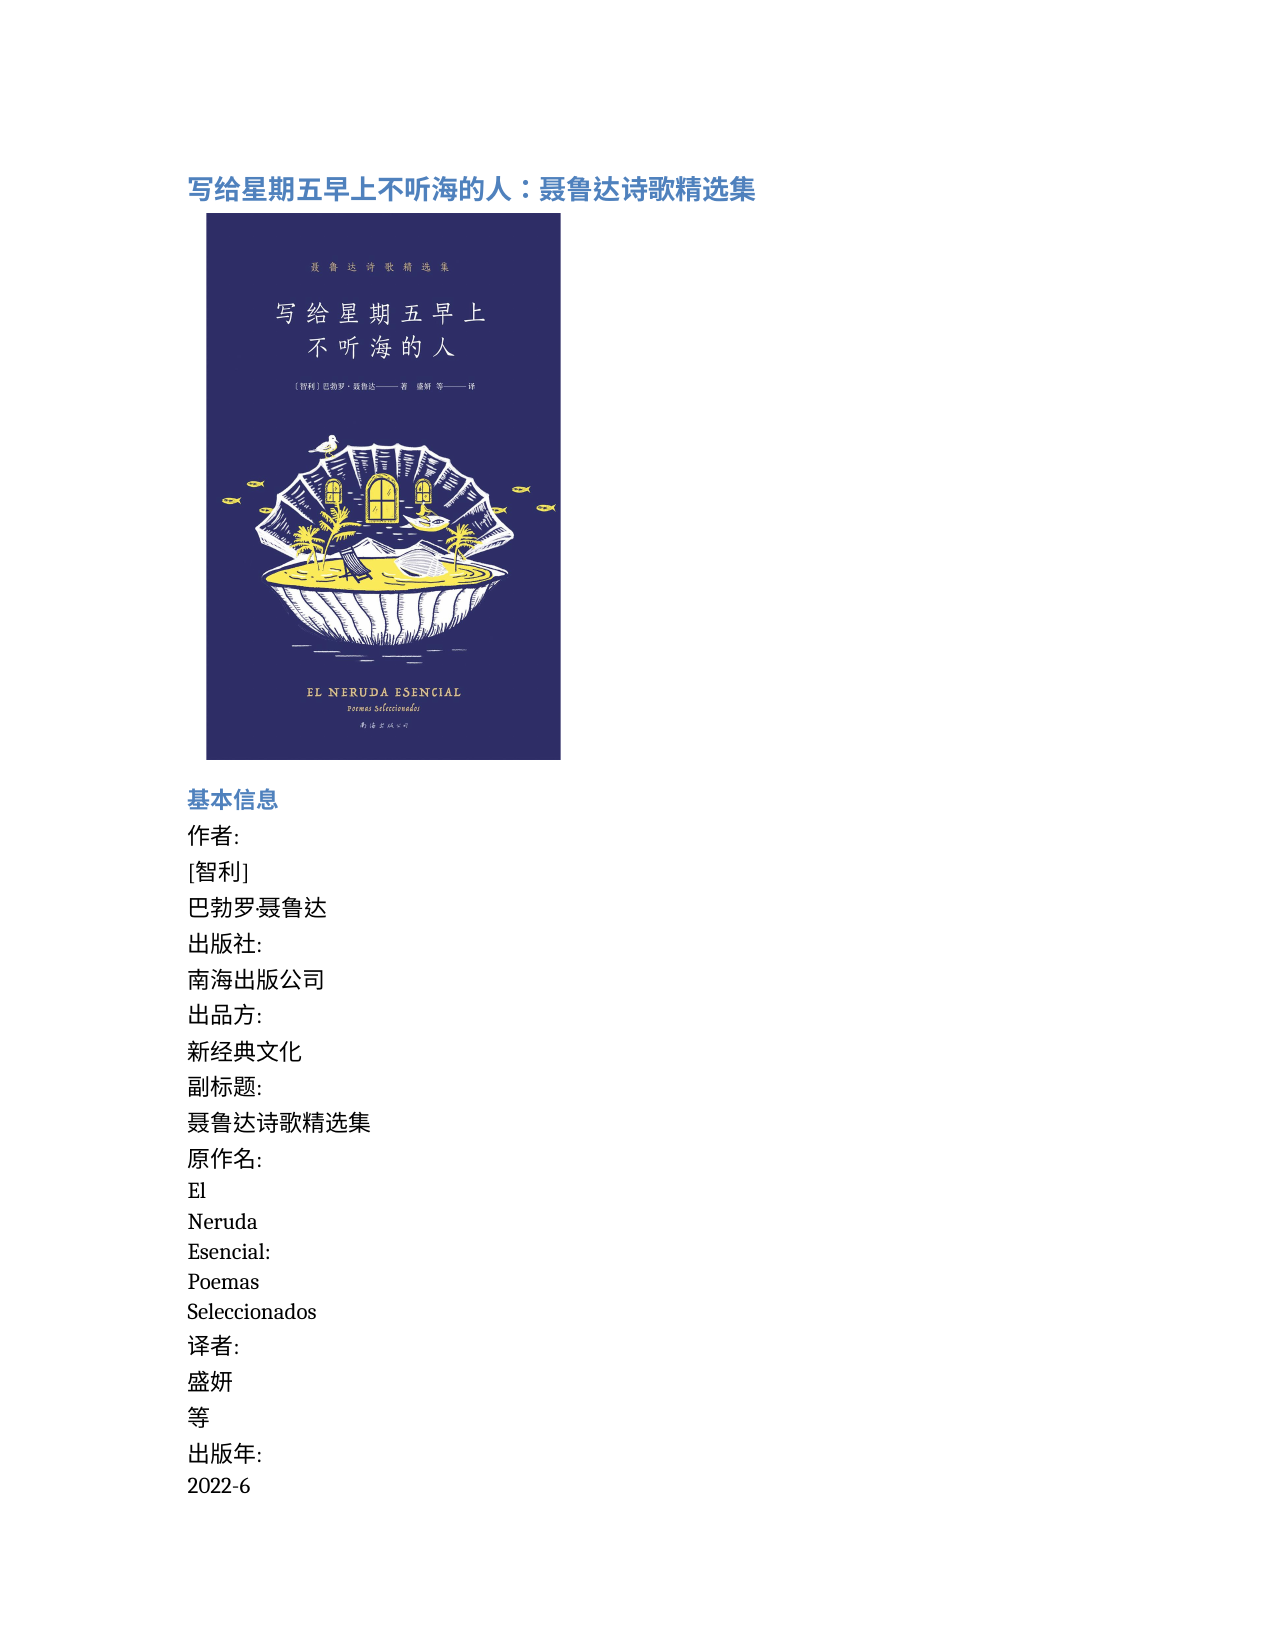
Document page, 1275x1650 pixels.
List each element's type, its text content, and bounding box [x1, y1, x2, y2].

picture [206, 213, 561, 760]
subtitle 写给星期五早上不听海的人：聂鲁达诗歌精选集 [187, 171, 1087, 208]
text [187, 820, 1087, 1499]
subtitle 基本信息 [187, 784, 1087, 815]
